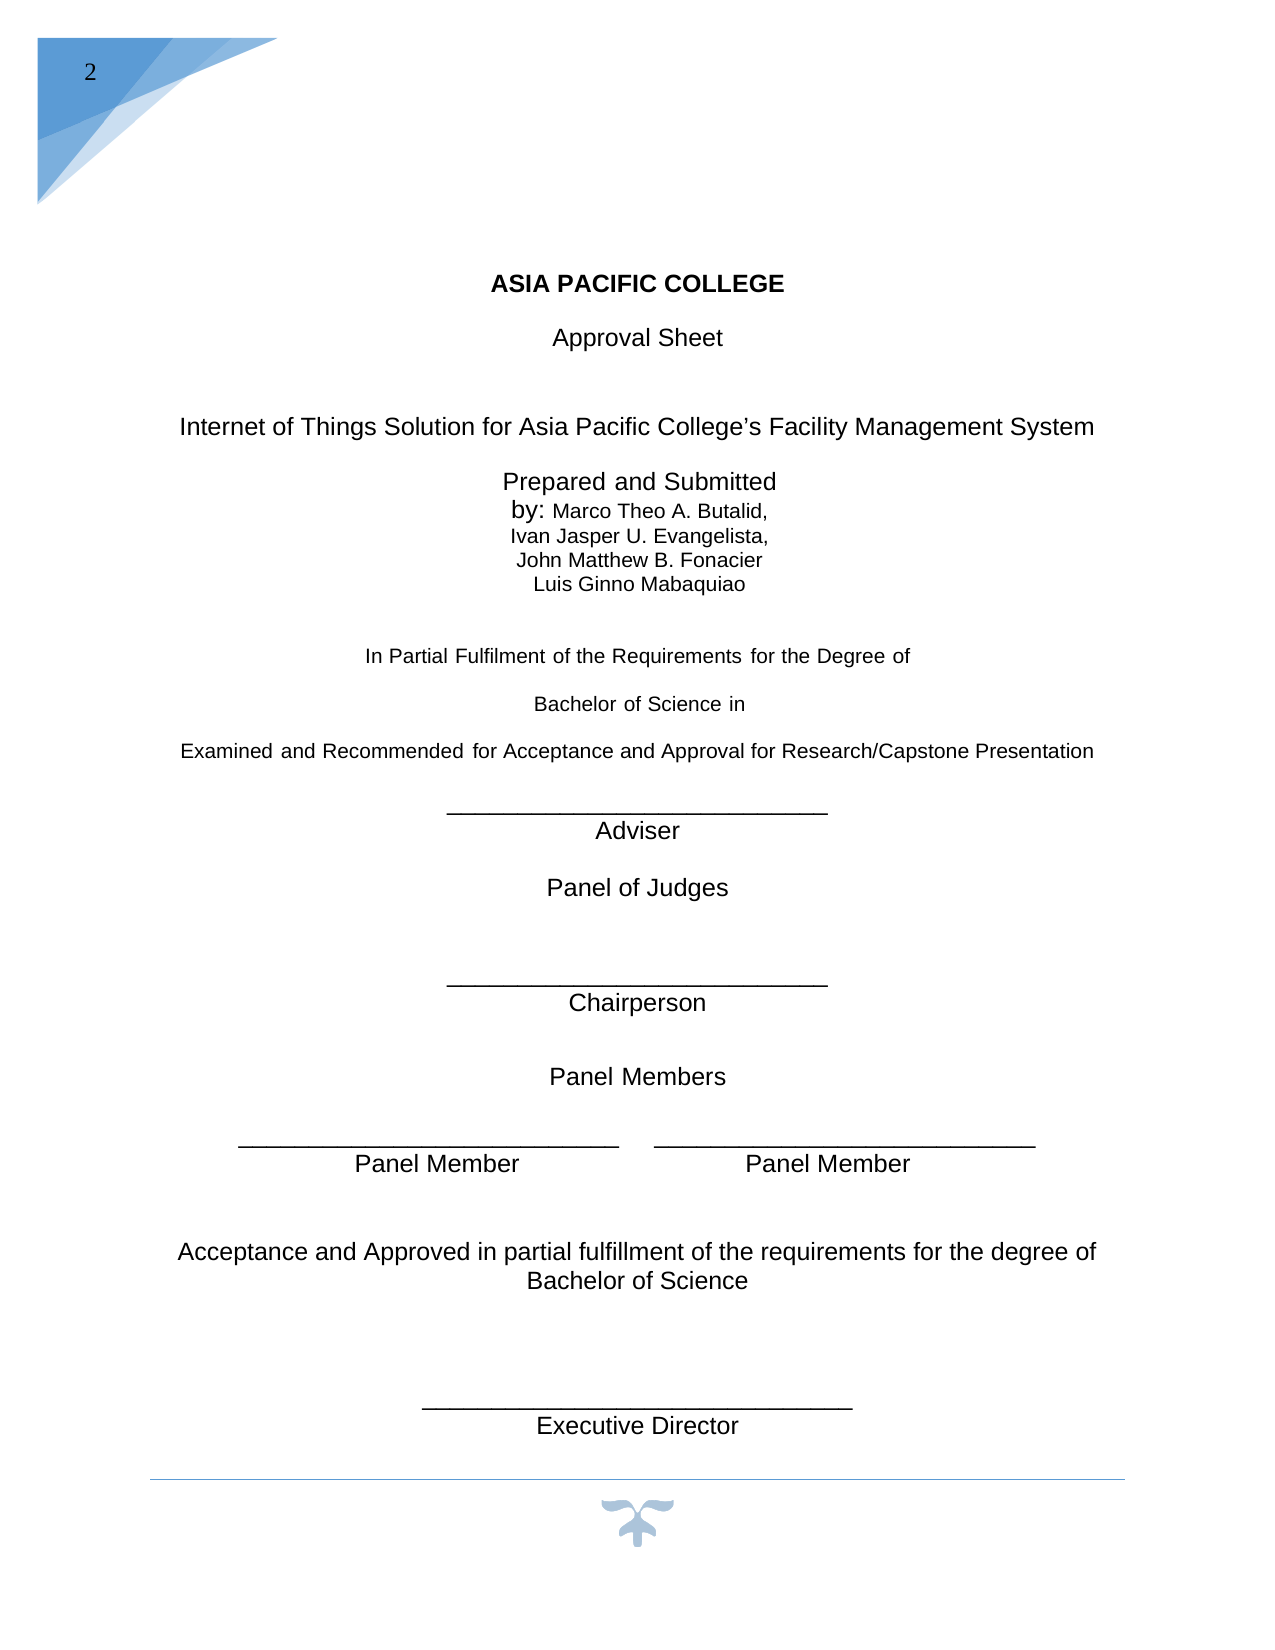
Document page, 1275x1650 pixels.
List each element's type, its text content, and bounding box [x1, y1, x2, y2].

text Examined and Recommended for Acceptance and Approval for Research/Capstone Presentation [150, 739, 1125, 763]
text Adviser [150, 816, 1125, 844]
text Internet of Things Solution for Asia Pacific College’s Facility Management System [150, 412, 1125, 440]
text Bachelor of Science in [158, 691, 1120, 715]
text Chairperson [150, 988, 1125, 1017]
text Acceptance and Approved in partial fulfillment of the requirements for the degree of Bachelor of Science [150, 1237, 1125, 1295]
text ___________________________ [150, 959, 1125, 988]
text Panel Members [150, 1062, 1125, 1090]
subtitle Approval Sheet [150, 323, 1125, 352]
text _______________________________ [150, 1382, 1125, 1411]
text ASIA PACIFIC COLLEGE [150, 269, 1125, 298]
text Panel Member Panel Member [150, 1149, 1125, 1178]
text Panel of Judges [150, 873, 1125, 902]
picture [37, 37, 279, 206]
text John Matthew B. Fonacier Luis Ginno Mabaquiao [486, 548, 793, 596]
text In Partial Fulfilment of the Requirements for the Degree of [150, 643, 1125, 667]
text ___________________________ [150, 787, 1125, 816]
text ___________________________ ___________________________ [150, 1120, 1125, 1149]
text Prepared and Submitted by: Marco Theo A. Butalid, [486, 467, 793, 524]
text Executive Director [150, 1411, 1125, 1439]
text Ivan Jasper U. Evangelista, [486, 524, 793, 548]
